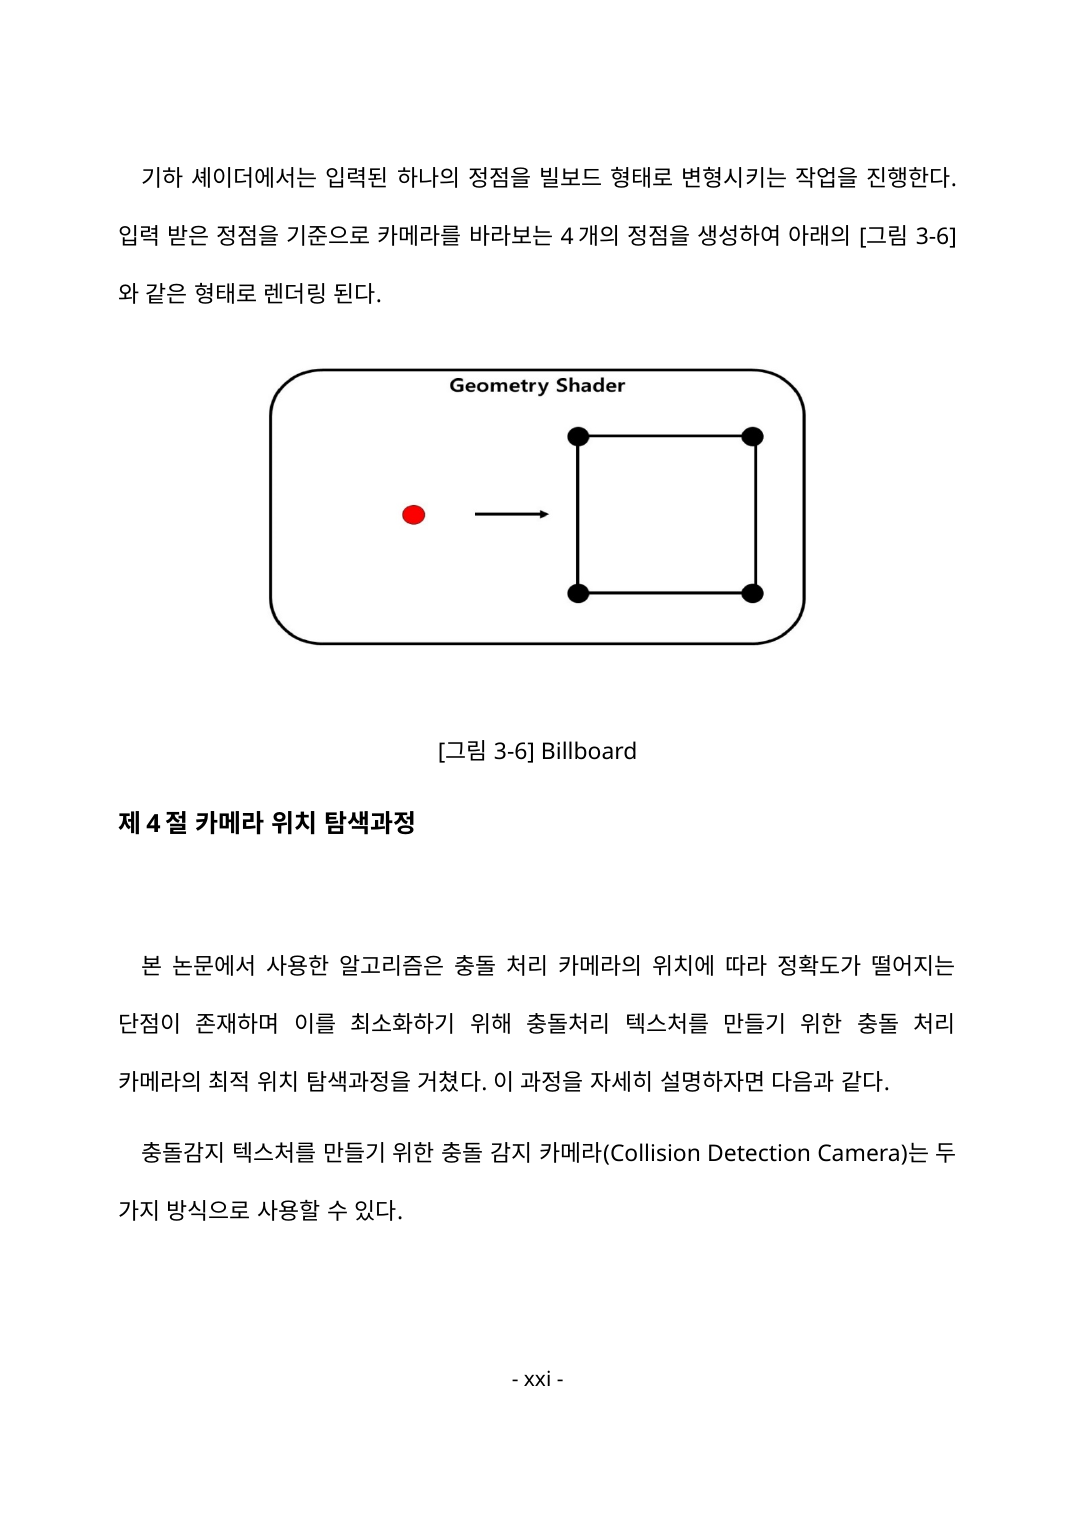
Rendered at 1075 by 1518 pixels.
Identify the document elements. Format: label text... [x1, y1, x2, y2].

text 제4절 카메라 위치 탐색과정 [118, 798, 957, 844]
text 본 논문에서 사용한 알고리즘은 충돌 처리 카메라의 위치에 따라 정확도가 떨어지는 단점이 존재하며 이를 최소화하기 위해 충돌처리 텍스처를 만들기 위한 충돌 처리 카메라의 최적 위치 탐색과정을 거쳤다. 이 과정을 자세히 설명하자면 다음과 같다. [118, 941, 957, 1103]
picture [201, 340, 873, 673]
text [그림 3-6] Billboard [118, 727, 957, 773]
text 기하 셰이더에서는 입력된 하나의 정점을 빌보드 형태로 변형시키는 작업을 진행한다. 입력 받은 정점을 기준으로 카메라를 바라보는 4개의 정점을 생성하여 아래의 [그림 3-6]와 같은 형태로 렌더링 된다. [118, 153, 957, 316]
text 충돌감지 텍스처를 만들기 위한 충돌 감지 카메라(Collision Detection Camera)는 두 가지 방식으로 사용할 수 있다. [118, 1128, 957, 1232]
